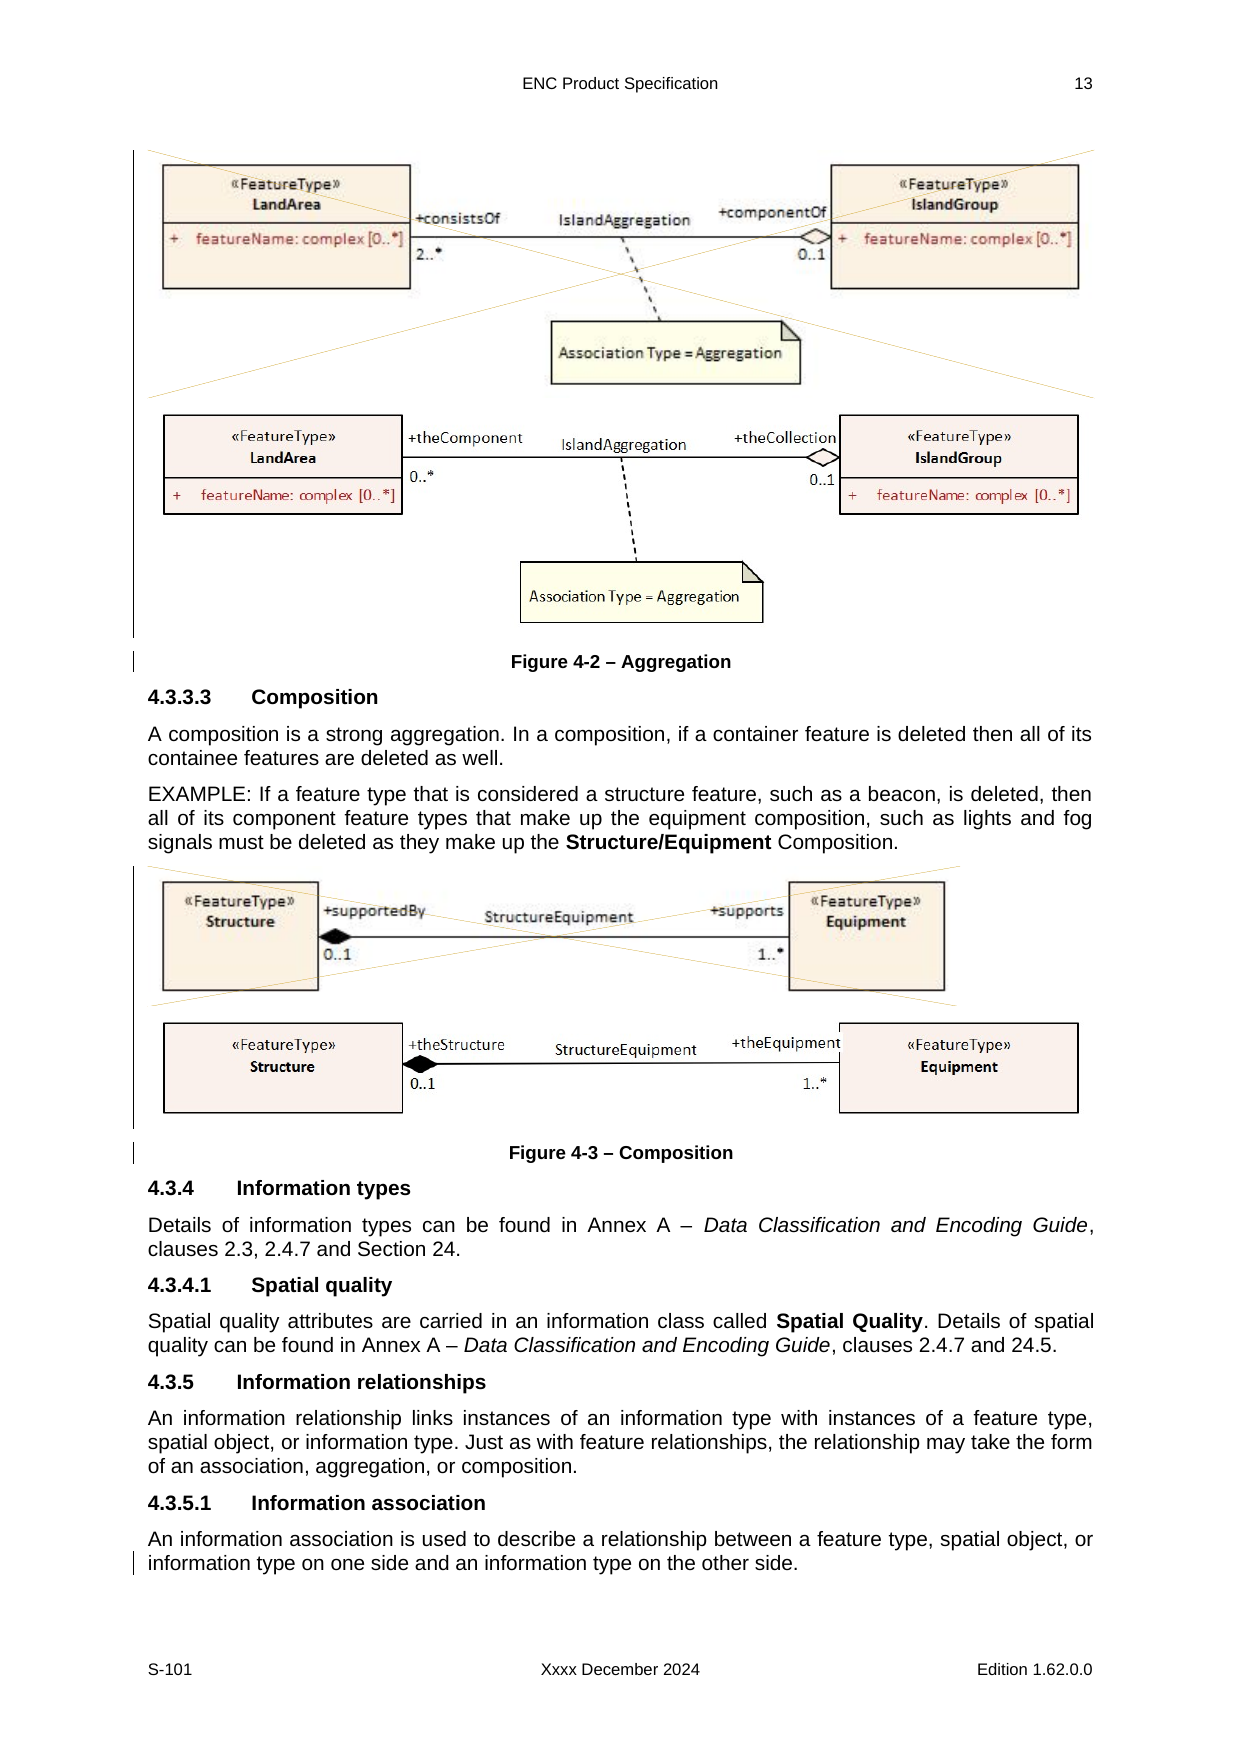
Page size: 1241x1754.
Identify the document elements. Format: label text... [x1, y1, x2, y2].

picture [154, 866, 954, 936]
text Figure 4-3 – Composition [148, 1142, 1094, 1163]
text Spatial quality attributes are carried in an information class called Spatial Quality. Details of spatial quality can be found in Annex A – Data Classification and Encoding Guide, clauses 2.4.7 and 24.5. [148, 1309, 1094, 1357]
picture [147, 151, 1095, 639]
subtitle Information types [148, 1176, 1094, 1200]
text EXAMPLE: If a feature type that is considered a structure feature, such as a beacon, is deleted, then all of its component feature types that make up the equipment composition, such as lights and fog signals must be deleted as they make up the Structure/Equipment Composition. [148, 782, 1094, 854]
picture [152, 150, 1090, 273]
text A composition is a strong aggregation. In a composition, if a container feature is deleted then all of its containee features are deleted as well. [148, 721, 1094, 769]
text An information relationship links instances of an information type with instances of a feature type, spatial object, or information type. Just as with feature relationships, the relationship may take the form of an association, aggregation, or composition. [148, 1406, 1094, 1478]
subtitle Information association [148, 1491, 1094, 1514]
picture [147, 867, 1095, 1130]
subtitle Composition [148, 685, 1094, 709]
text Details of information types can be found in Annex A – Data Classification and Encoding Guide, clauses 2.3, 2.4.7 and Section 24. [148, 1212, 1094, 1260]
subtitle Information relationships [148, 1370, 1094, 1394]
subtitle Spatial quality [148, 1273, 1094, 1297]
text Figure 4-2 – Aggregation [148, 651, 1094, 672]
text An information association is used to describe a relationship between a feature type, spatial object, or information type on one side and an information type on the other side. [148, 1527, 1094, 1575]
